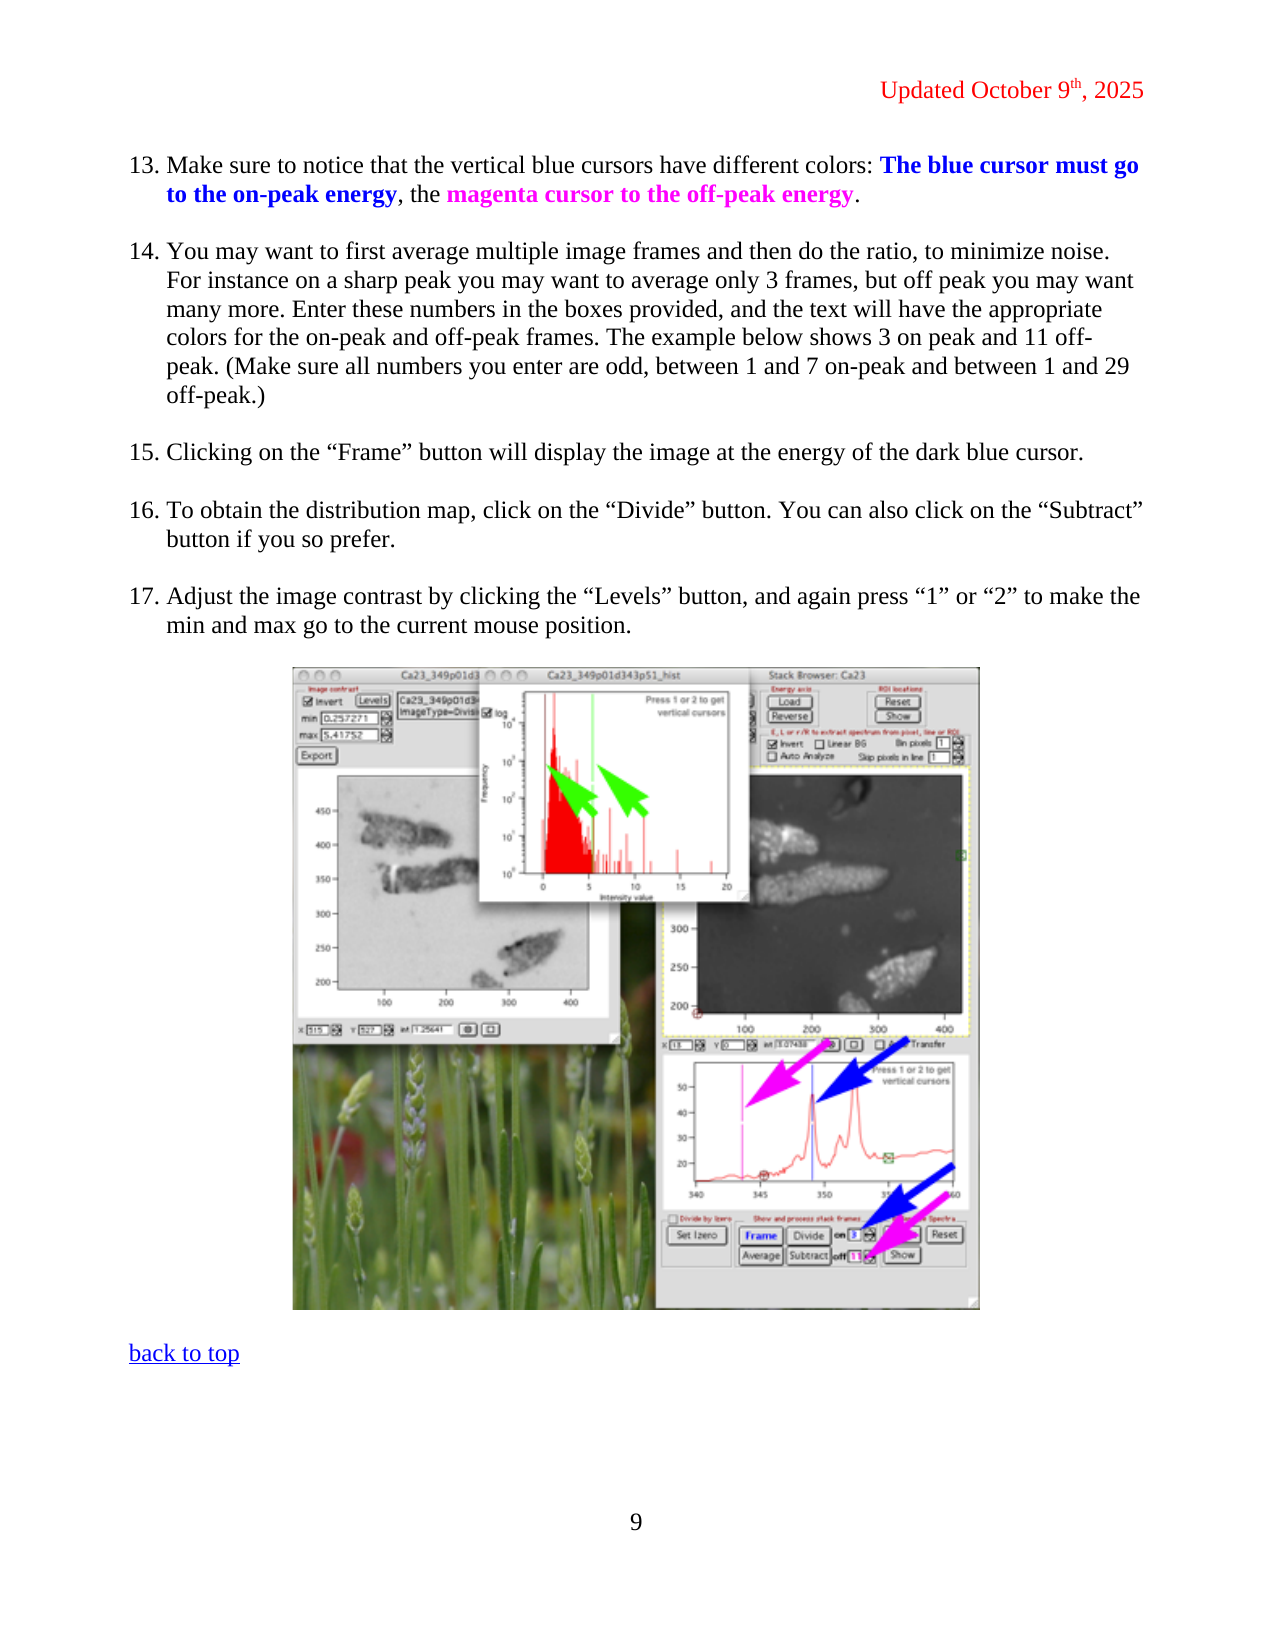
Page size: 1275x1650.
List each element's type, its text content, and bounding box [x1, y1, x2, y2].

text 16. To obtain the distribution map, click on the “Divide” button. You can also click on the “Subtract” button if you so prefer. [128, 495, 1144, 552]
text back to top [128, 1338, 1144, 1367]
text 13. Make sure to notice that the vertical blue cursors have different colors: The blue cursor must go to the on-peak energy, the magenta cursor to the off-peak energy. [128, 150, 1144, 207]
text 14. You may want to first average multiple image frames and then do the ratio, to minimize noise. For instance on a sharp peak you may want to average only 3 frames, but off peak you may want many more. Enter these numbers in the boxes provided, and the text will have the appropriate colors for the on-peak and off-peak frames. The example below shows 3 on peak and 11 off-peak. (Make sure all numbers you enter are odd, between 1 and 7 on-peak and between 1 and 29 off-peak.) [128, 236, 1144, 409]
text 17. Adjust the image contrast by clicking the “Levels” button, and again press “1” or “2” to make the min and max go to the current mouse position. [128, 581, 1144, 639]
text 15. Clicking on the “Frame” button will display the image at the energy of the dark blue cursor. [128, 437, 1144, 466]
